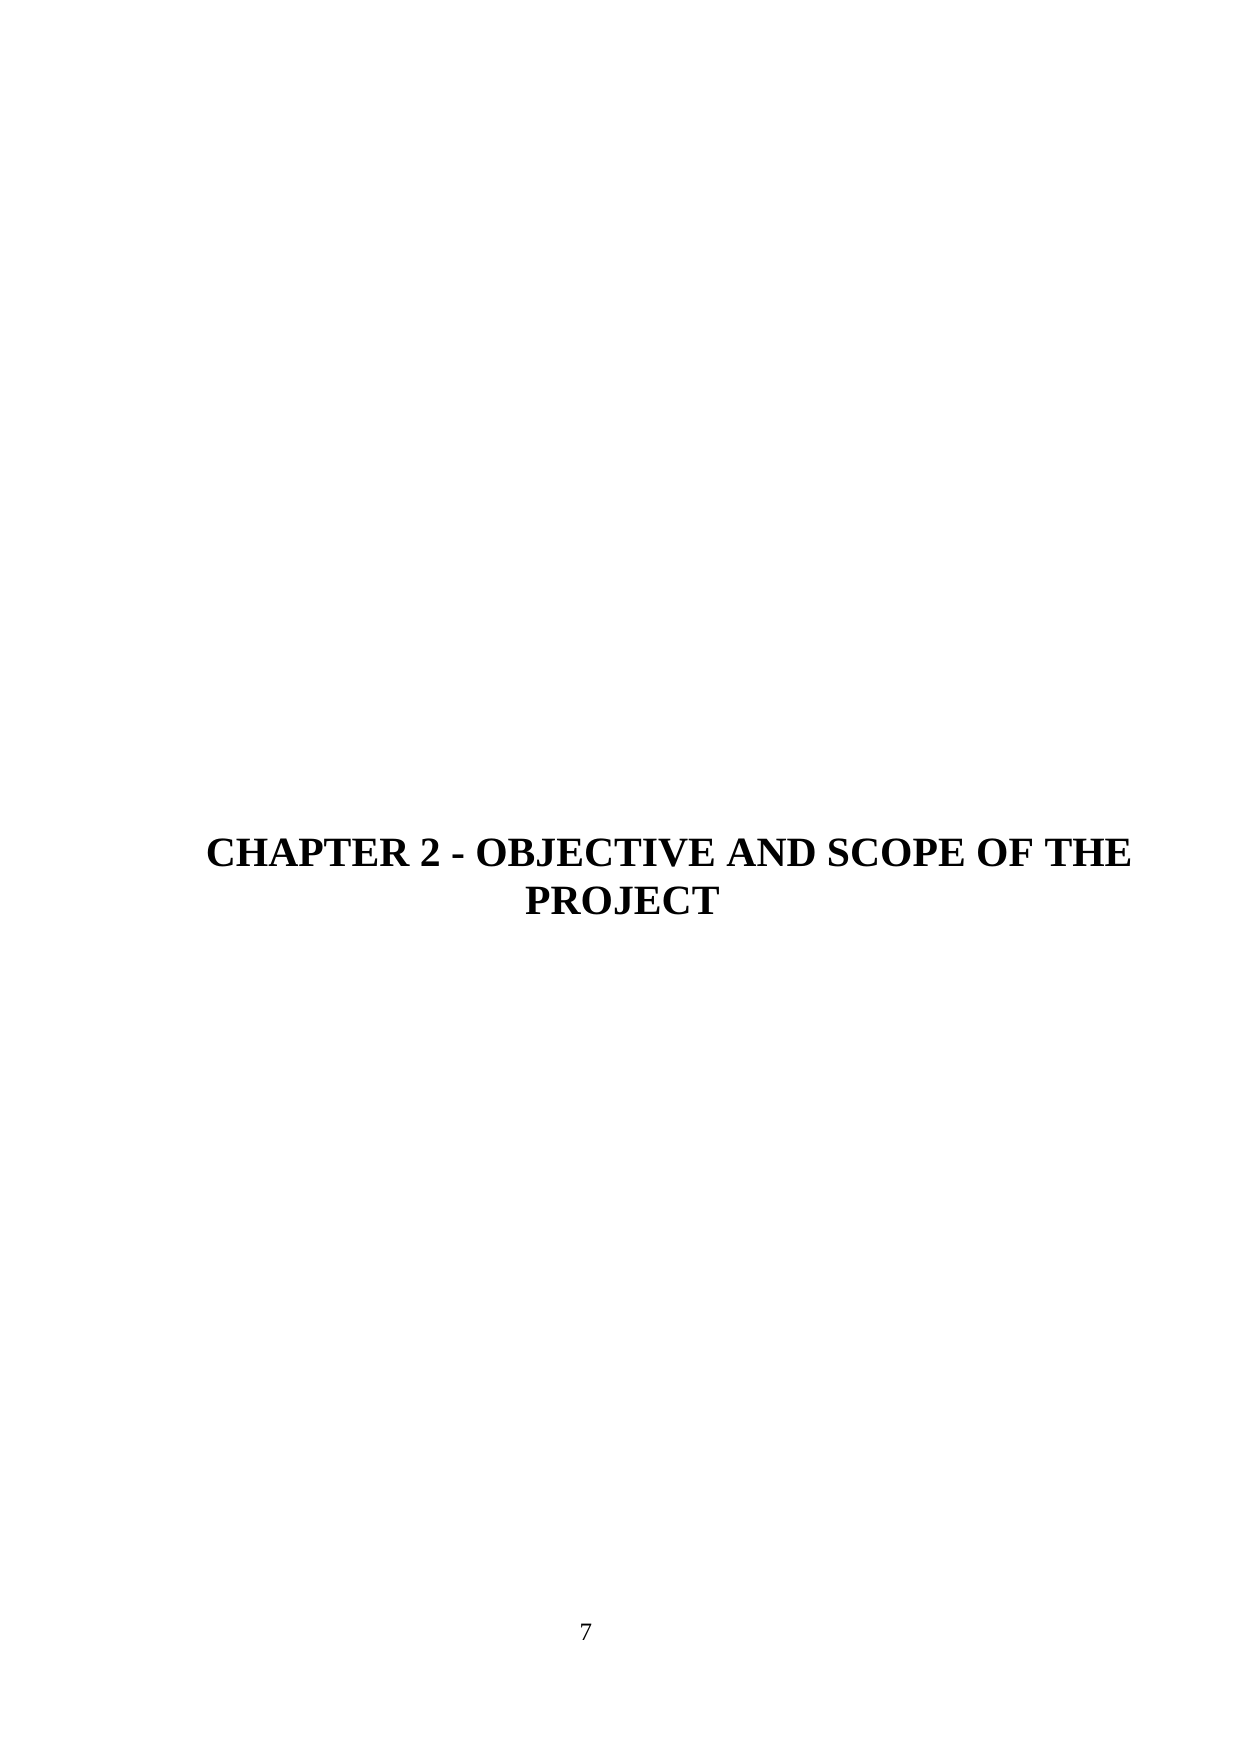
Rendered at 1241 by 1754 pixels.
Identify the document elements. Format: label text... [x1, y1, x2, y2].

subtitle CHAPTER 2 - OBJECTIVE AND SCOPE OF THE PROJECT [60, 828, 1184, 923]
